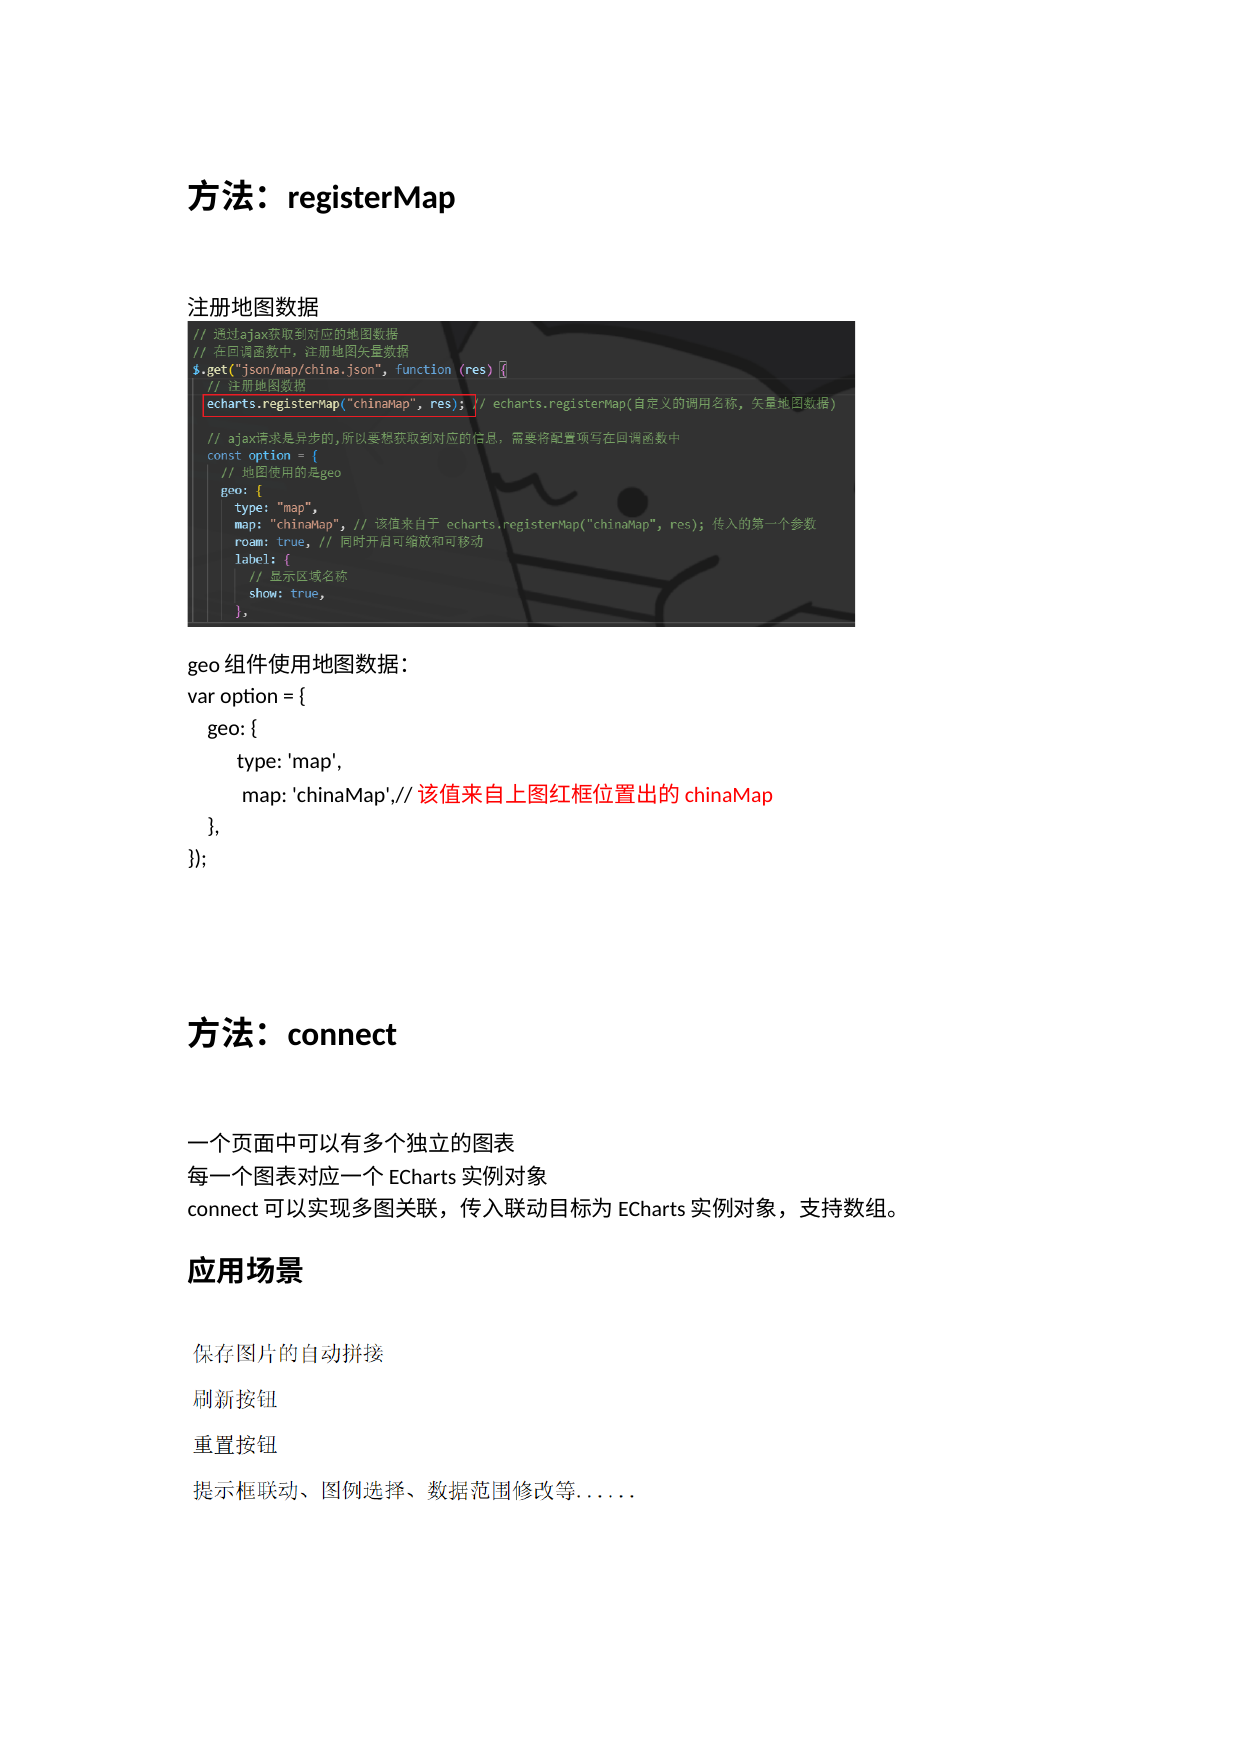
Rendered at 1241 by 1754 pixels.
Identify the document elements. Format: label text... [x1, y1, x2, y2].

picture [187, 1337, 638, 1505]
picture [187, 321, 855, 627]
text 每一个图表对应一个ECharts实例对象 connect 可以实现多图关联，传入联动目标为ECharts实例对象，支持数组。 [187, 1158, 1053, 1223]
text 一个页面中可以有多个独立的图表 [187, 1126, 1053, 1158]
subtitle 应用场景 [187, 1236, 1053, 1301]
subtitle 方法：registerMap [187, 162, 1053, 227]
text var option = { geo: { type: 'map', map: 'chinaMap',// 该值来自上图红框位置出的chinaMap [187, 679, 1053, 809]
text }, }); [187, 809, 1053, 907]
text geo组件使用地图数据： [187, 647, 1053, 679]
subtitle 方法：connect [187, 999, 1053, 1064]
